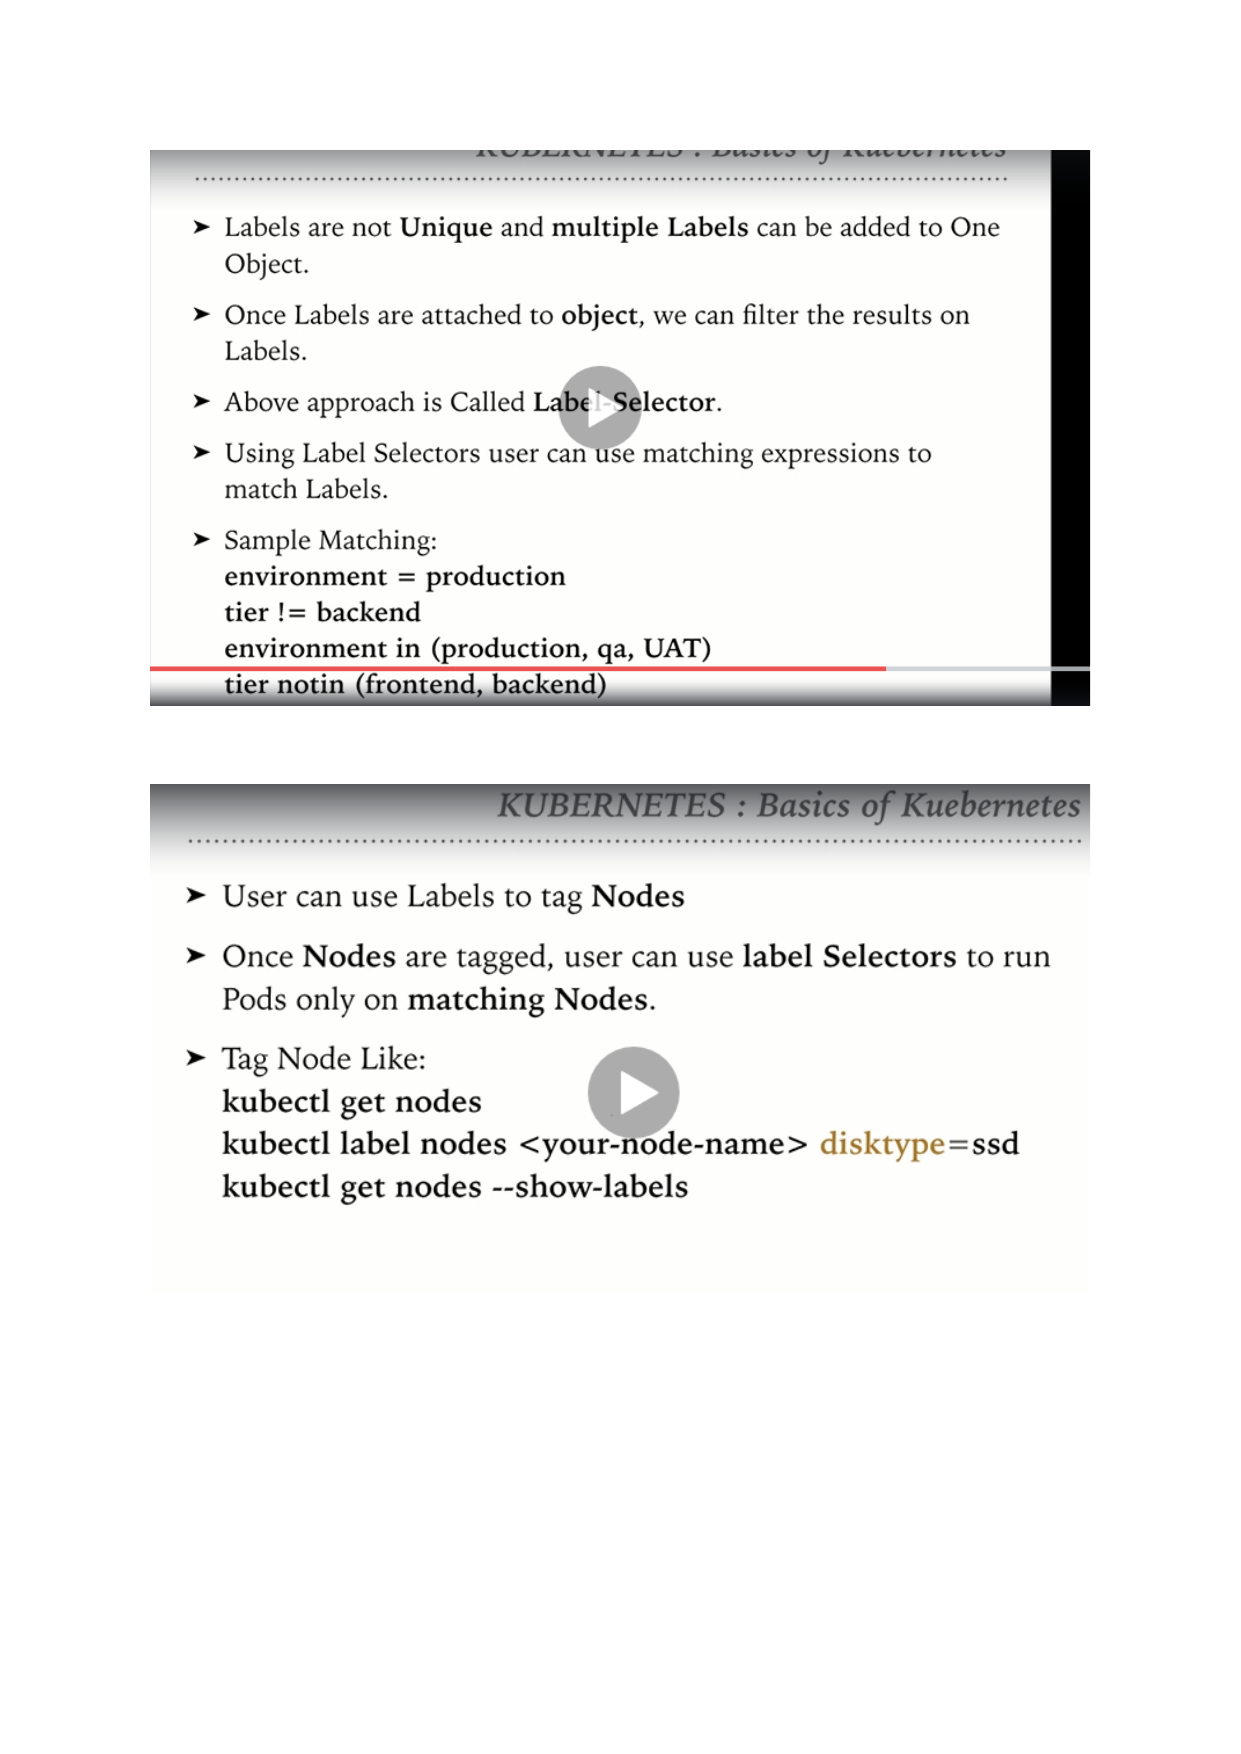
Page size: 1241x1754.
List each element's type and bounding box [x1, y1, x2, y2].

picture [150, 150, 1091, 706]
picture [150, 784, 1091, 1293]
